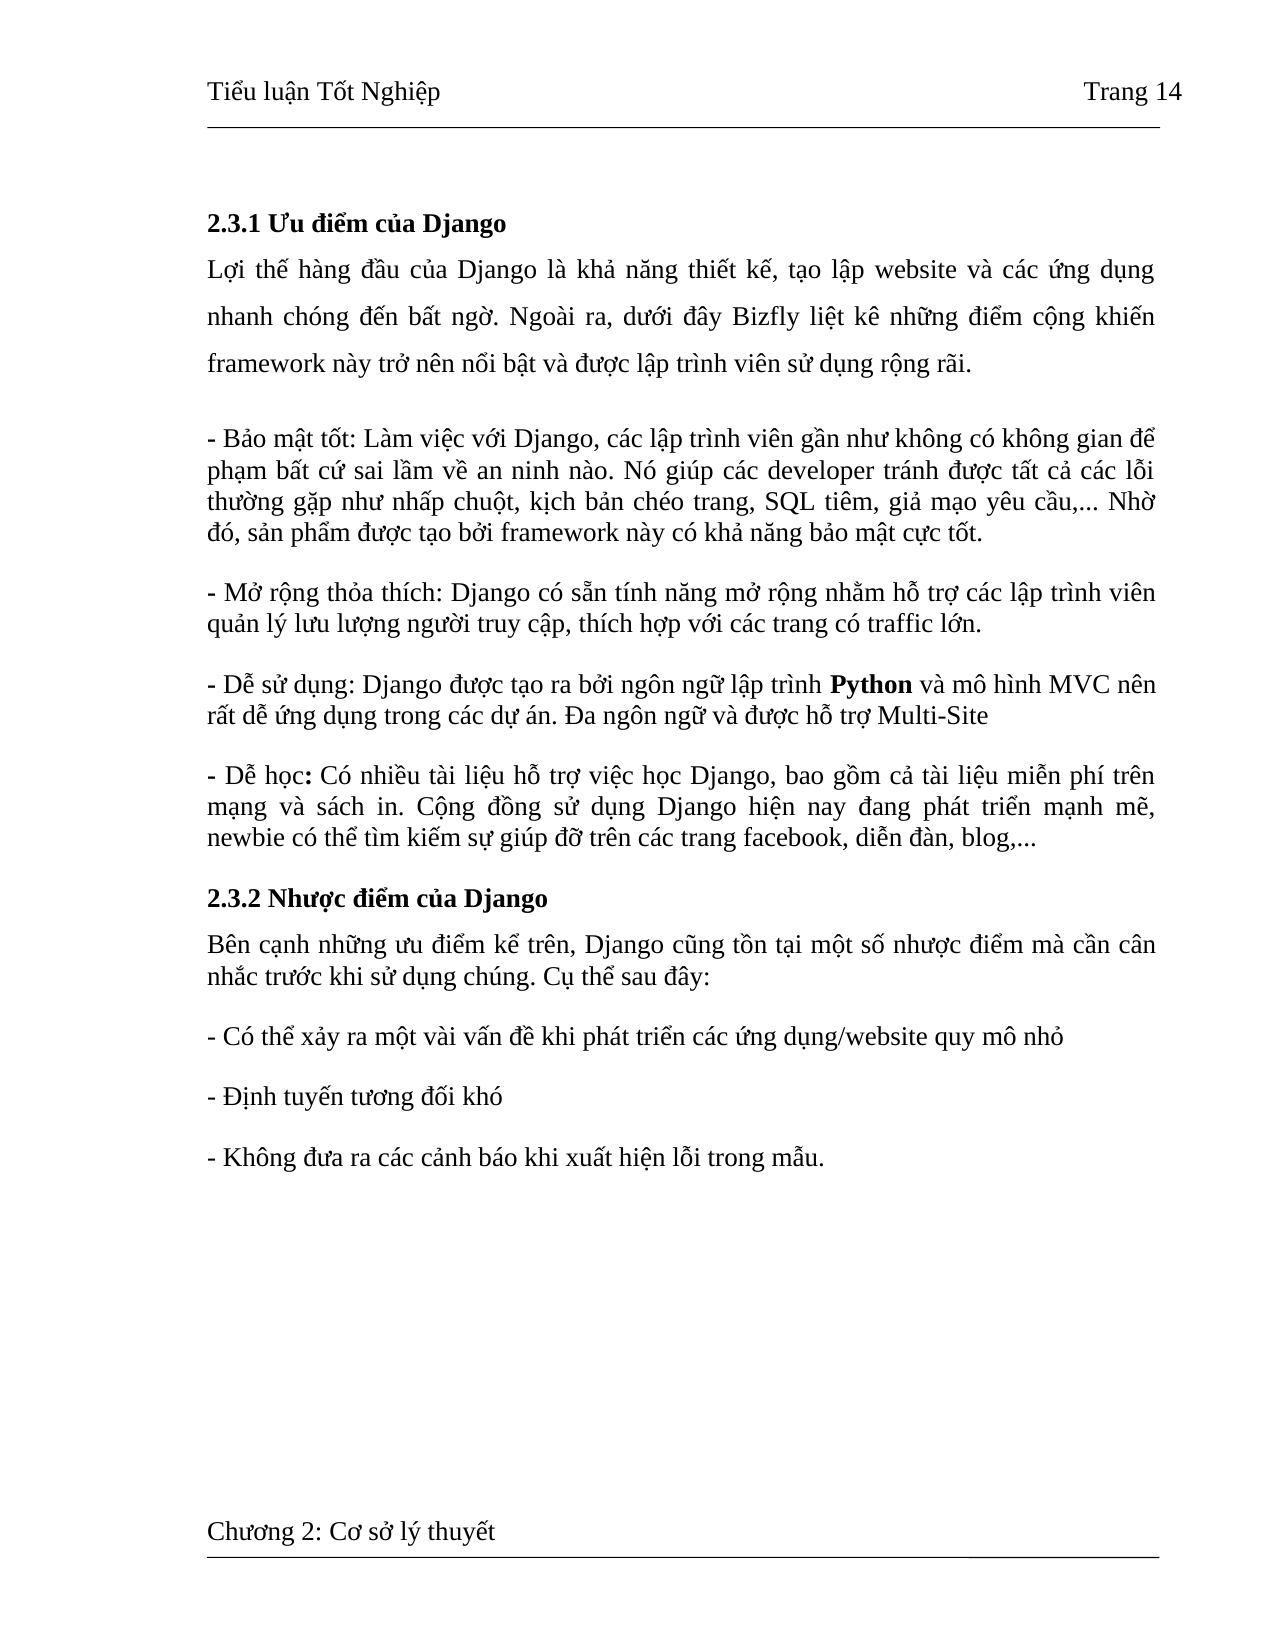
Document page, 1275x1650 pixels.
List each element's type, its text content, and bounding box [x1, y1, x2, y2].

text - Định tuyến tương đối khó [207, 1080, 1157, 1111]
text - Bảo mật tốt: Làm việc với Django, các lập trình viên gần như không có không gian để phạm bất cứ sai lầm về an ninh nào. Nó giúp các developer tránh được tất cả các lỗi thường gặp như nhấp chuột, kịch bản chéo trang, SQL tiêm, giả mạo yêu cầu,... Nhờ đó, sản phẩm được tạo bởi framework này có khả năng bảo mật cực tốt. [207, 423, 1157, 547]
text - Dễ học: Có nhiều tài liệu hỗ trợ việc học Django, bao gồm cả tài liệu miễn phí trên mạng và sách in. Cộng đồng sử dụng Django hiện nay đang phát triển mạnh mẽ, newbie có thể tìm kiếm sự giúp đỡ trên các trang facebook, diễn đàn, blog,... [207, 759, 1157, 853]
text - Không đưa ra các cảnh báo khi xuất hiện lỗi trong mẫu. [207, 1141, 1157, 1172]
text - Có thể xảy ra một vài vấn đề khi phát triển các ứng dụng/website quy mô nhỏ [207, 1020, 1157, 1051]
subtitle 2.3.1 Ưu điểm của Django [207, 207, 1157, 238]
text Bên cạnh những ưu điểm kể trên, Django cũng tồn tại một số nhược điểm mà cần cân nhắc trước khi sử dụng chúng. Cụ thể sau đây: [207, 928, 1157, 991]
text 2.3.2 Nhược điểm của Django [207, 882, 1157, 913]
text - Dễ sử dụng: Django được tạo ra bởi ngôn ngữ lập trình Python và mô hình MVC nên rất dễ ứng dụng trong các dự án. Đa ngôn ngữ và được hỗ trợ Multi-Site [207, 668, 1157, 730]
text Lợi thế hàng đầu của Django là khả năng thiết kế, tạo lập website và các ứng dụng nhanh chóng đến bất ngờ. Ngoài ra, dưới đây Bizfly liệt kê những điểm cộng khiến framework này trở nên nổi bật và được lập trình viên sử dụng rộng rãi. [207, 253, 1157, 378]
text - Mở rộng thỏa thích: Django có sẵn tính năng mở rộng nhằm hỗ trợ các lập trình viên quản lý lưu lượng người truy cập, thích hợp với các trang có traffic lớn. [207, 576, 1157, 639]
